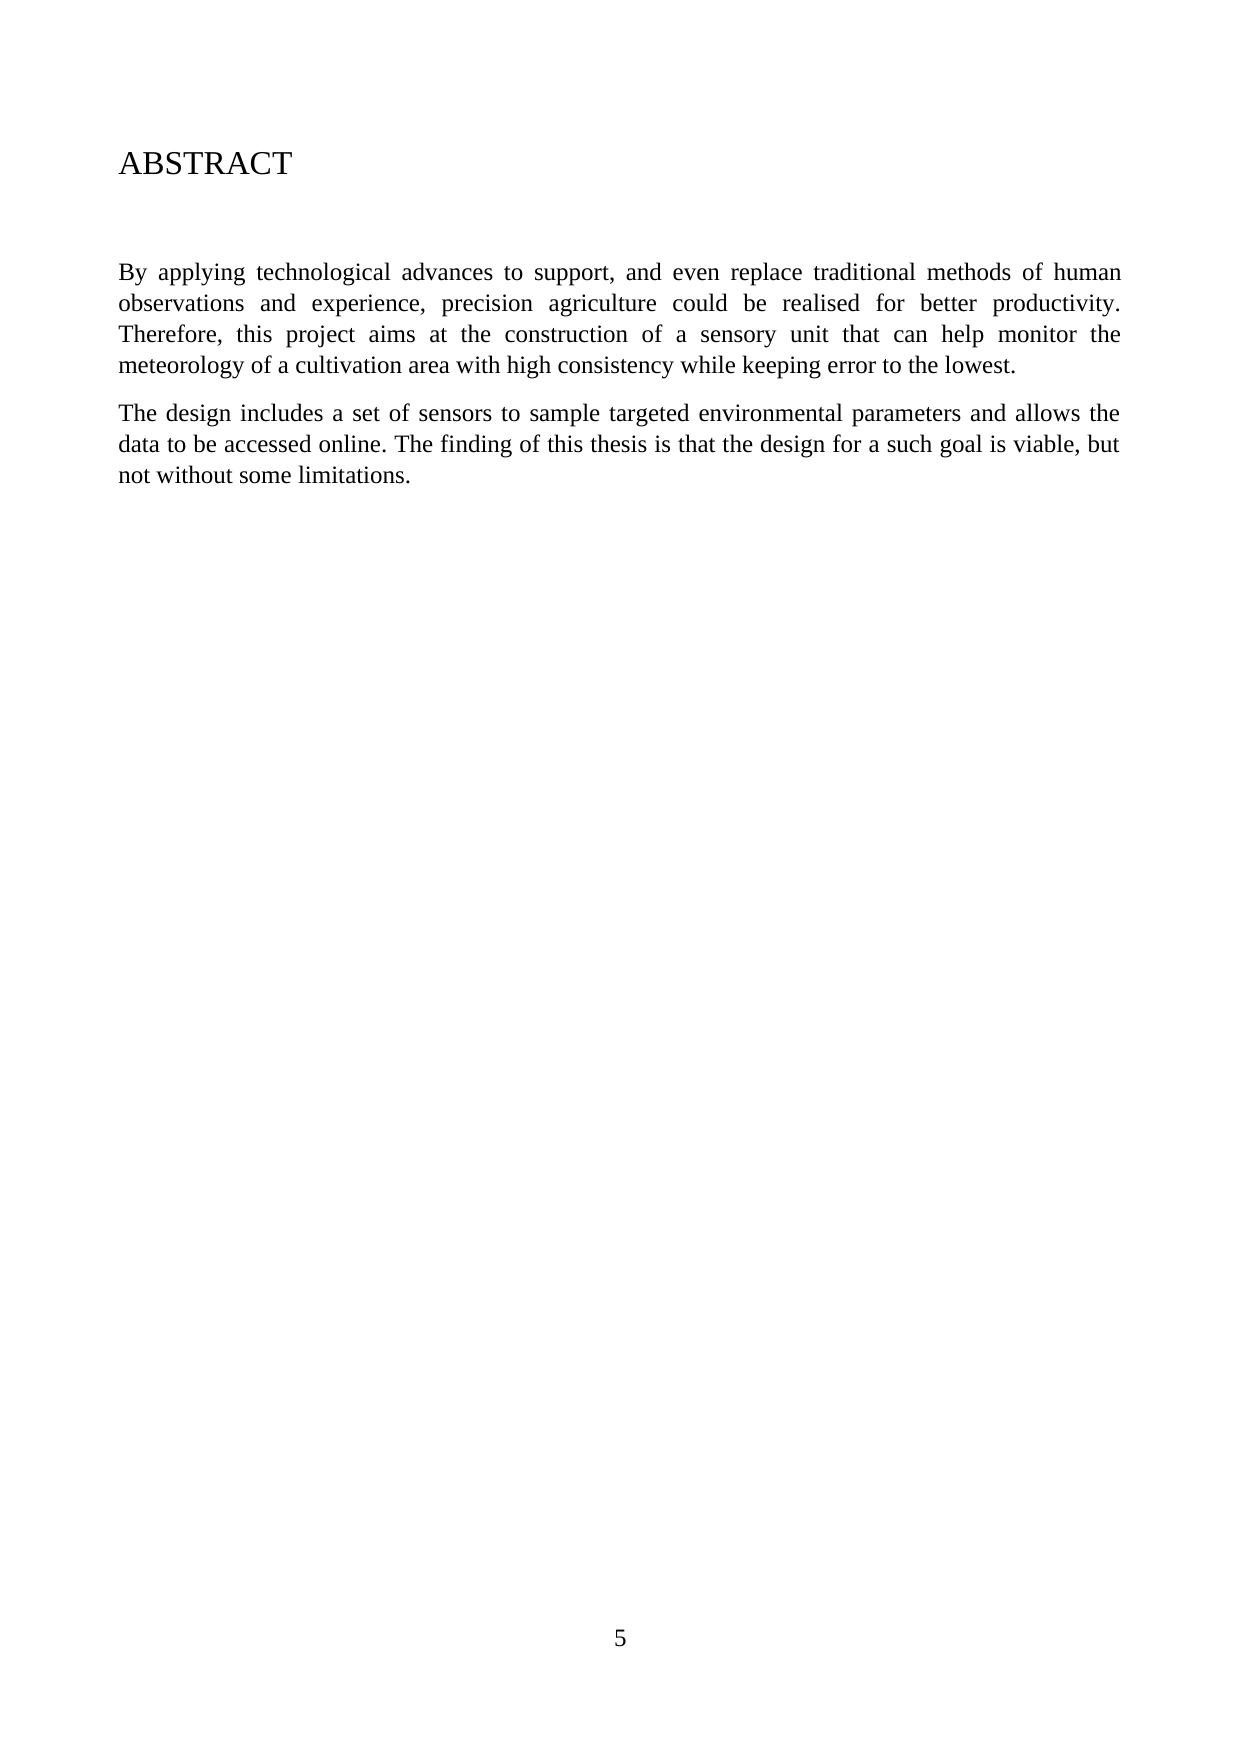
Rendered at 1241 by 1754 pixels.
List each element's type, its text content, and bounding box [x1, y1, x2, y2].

text By applying technological advances to support, and even replace traditional methods of human observations and experience, precision agriculture could be realised for better productivity. Therefore, this project aims at the construction of a sensory unit that can help monitor the meteorology of a cultivation area with high consistency while keeping error to the lowest. [118, 257, 1122, 379]
subtitle ABSTRACT [118, 143, 1122, 181]
text The design includes a set of sensors to sample targeted environmental parameters and allows the data to be accessed online. The finding of this thesis is that the design for a such goal is viable, but not without some limitations. [118, 398, 1122, 489]
